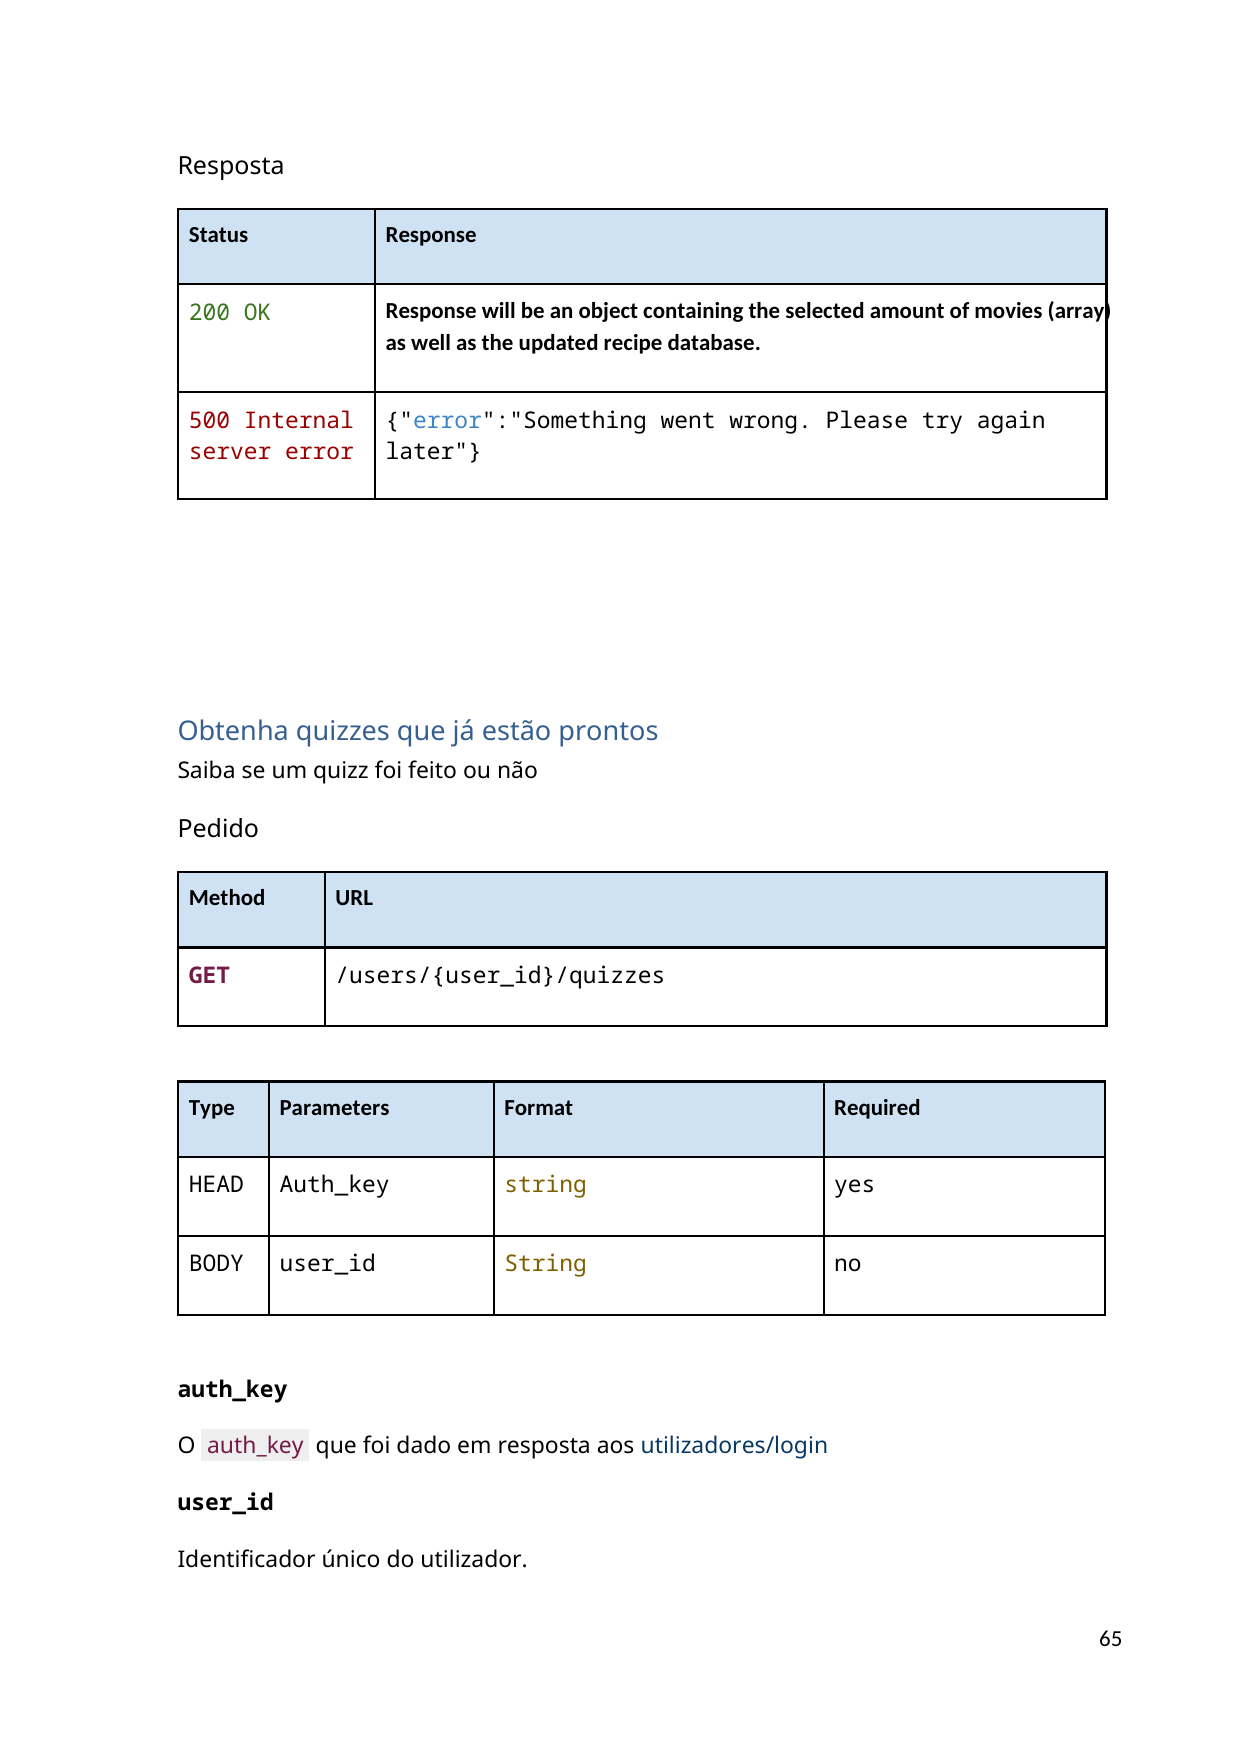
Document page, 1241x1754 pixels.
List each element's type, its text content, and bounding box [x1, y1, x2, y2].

text O auth_key que foi dado em resposta aos utilizadores/login [309, 1429, 1122, 1461]
table_header Required [825, 1083, 1104, 1156]
table_header Status [179, 210, 374, 283]
table_cell 200 OK [179, 285, 374, 391]
table_header URL [326, 873, 1105, 946]
table_header Type [179, 1083, 268, 1156]
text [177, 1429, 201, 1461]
text Saiba se um quizz foi feito ou não [177, 754, 1149, 785]
text Pedido [177, 811, 1122, 845]
table_header Format [495, 1083, 823, 1156]
table_cell String [495, 1237, 823, 1314]
subtitle Obtenha quizzes que já estão prontos [177, 712, 1122, 748]
table_cell 500 Internal server error [179, 393, 374, 497]
text Identificador único do utilizador. [177, 1543, 1122, 1574]
text Resposta [177, 148, 1122, 182]
table_header Response [376, 210, 1105, 283]
table_cell string [495, 1158, 823, 1235]
table_cell Response will be an object containing the selected amount of movies (array) as well as the updated recipe database. [376, 285, 1105, 391]
table_cell GET [179, 949, 324, 1025]
table_cell BODY [179, 1237, 268, 1314]
table_cell no [825, 1237, 1104, 1314]
table_cell user_id [270, 1237, 493, 1314]
table_cell Auth_key [270, 1158, 493, 1235]
table_cell /users/{user_id}/quizzes [326, 949, 1105, 1025]
text auth_key [177, 1372, 1122, 1404]
text user_id [177, 1486, 1122, 1517]
table_header Method [179, 873, 324, 946]
table_header Parameters [270, 1083, 493, 1156]
table_cell yes [825, 1158, 1104, 1235]
table_cell {"error":"Something went wrong. Please try again later"} [376, 393, 1105, 497]
table_cell HEAD [179, 1158, 268, 1235]
